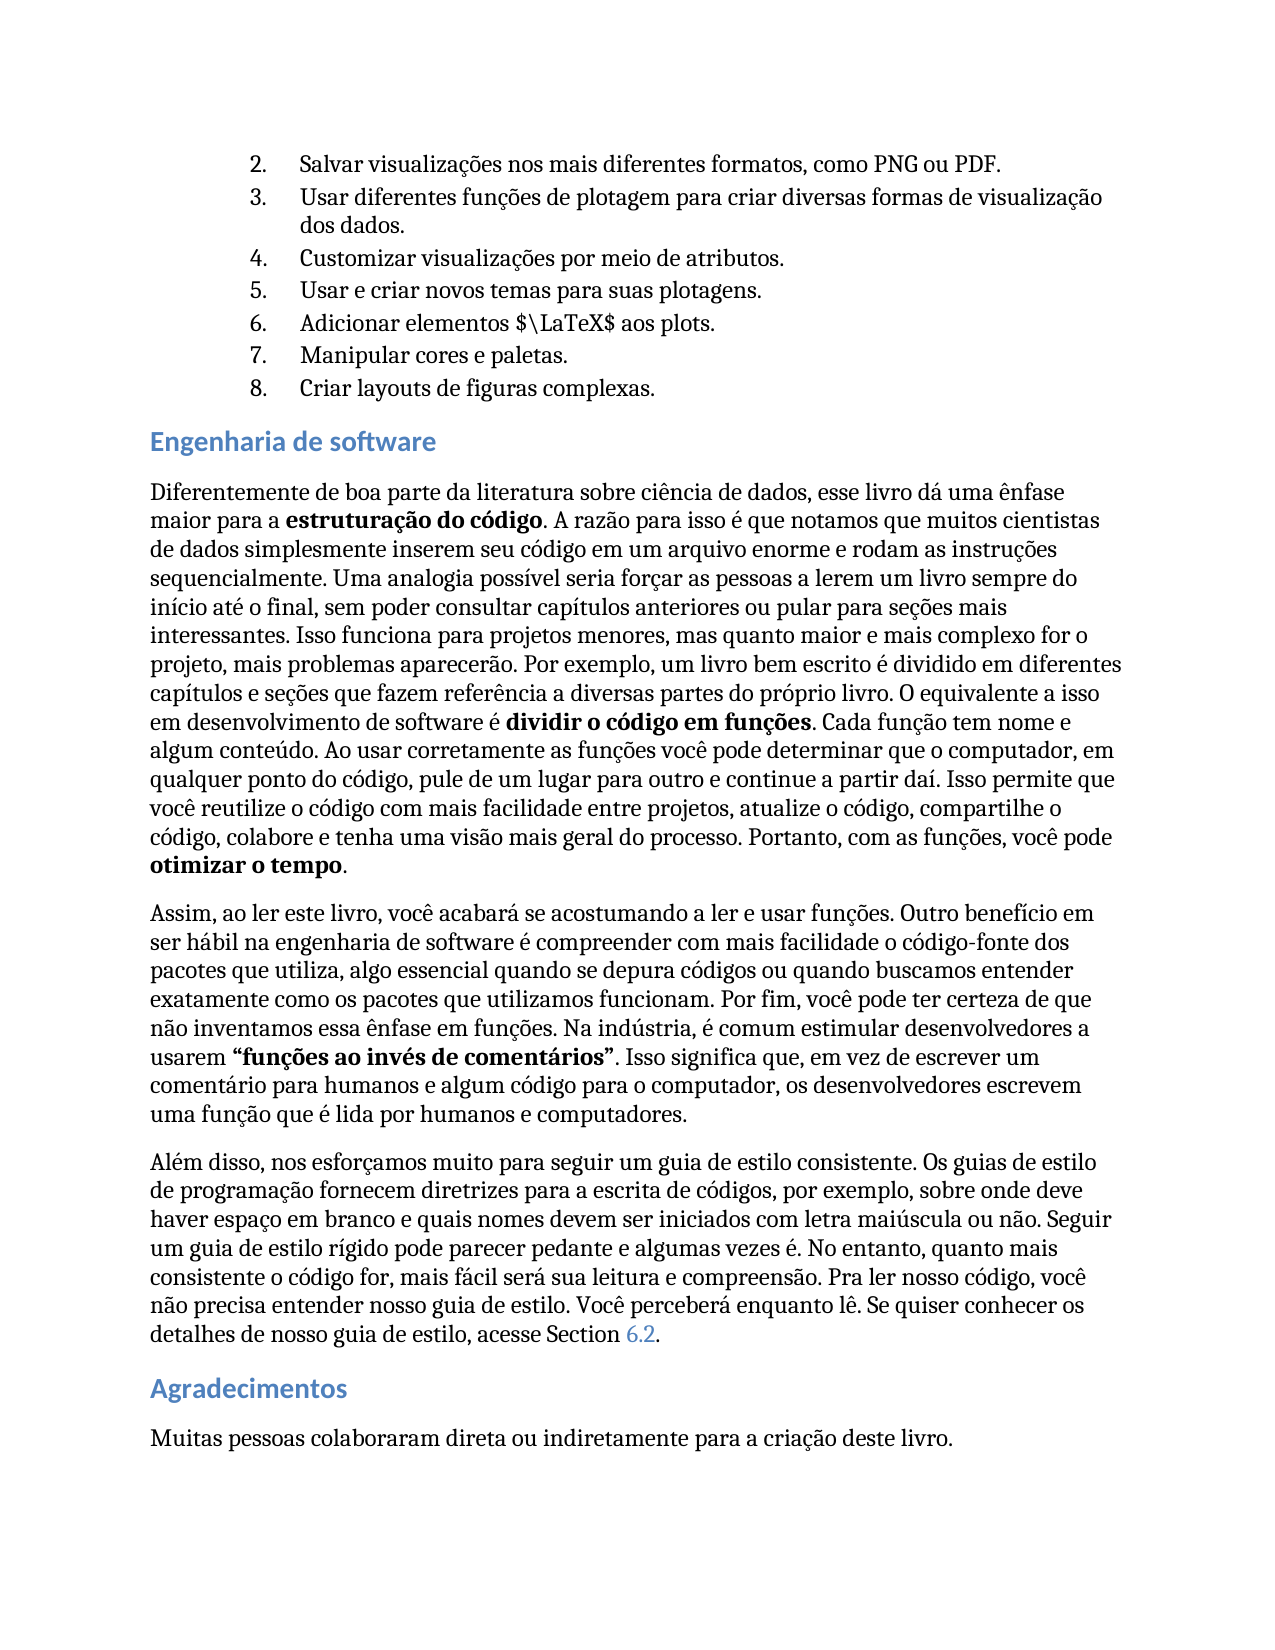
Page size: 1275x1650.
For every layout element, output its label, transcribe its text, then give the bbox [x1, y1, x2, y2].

subtitle Agradecimentos [150, 1370, 1125, 1405]
list Customizar visualizações por meio de atributos. [250, 244, 1125, 272]
text Além disso, nos esforçamos muito para seguir um guia de estilo consistente. Os guias de estilo de programação fornecem diretrizes para a escrita de códigos, por exemplo, sobre onde deve haver espaço em branco e quais nomes devem ser iniciados com letra maiúscula ou não. Seguir um guia de estilo rígido pode parecer pedante e algumas vezes é. No entanto, quanto mais consistente o código for, mais fácil será sua leitura e compreensão. Pra ler nosso código, você não precisa entender nosso guia de estilo. Você perceberá enquanto lê. Se quiser conhecer os detalhes de nosso guia de estilo, acesse Section 6.2. [150, 1148, 1125, 1349]
text Assim, ao ler este livro, você acabará se acostumando a ler e usar funções. Outro benefício em ser hábil na engenharia de software é compreender com mais facilidade o código-fonte dos pacotes que utiliza, algo essencial quando se depura códigos ou quando buscamos entender exatamente como os pacotes que utilizamos funcionam. Por fim, você pode ter certeza de que não inventamos essa ênfase em funções. Na indústria, é comum estimular desenvolvedores a usarem “funções ao invés de comentários”. Isso significa que, em vez de escrever um comentário para humanos e algum código para o computador, os desenvolvedores escrevem uma função que é lida por humanos e computadores. [150, 899, 1125, 1129]
list Usar diferentes funções de plotagem para criar diversas formas de visualização dos dados. [250, 182, 1125, 240]
list Adicionar elementos $\LaTeX$ aos plots. [250, 309, 1125, 337]
list Manipular cores e paletas. [250, 341, 1125, 370]
subtitle Engenharia de software [150, 423, 1125, 459]
text Muitas pessoas colaboraram direta ou indiretamente para a criação deste livro. [150, 1424, 1125, 1453]
list Salvar visualizações nos mais diferentes formatos, como PNG ou PDF. [250, 150, 1125, 179]
list Criar layouts de figuras complexas. [250, 374, 1125, 402]
list Usar e criar novos temas para suas plotagens. [250, 276, 1125, 305]
text Diferentemente de boa parte da literatura sobre ciência de dados, esse livro dá uma ênfase maior para a estruturação do código. A razão para isso é que notamos que muitos cientistas de dados simplesmente inserem seu código em um arquivo enorme e rodam as instruções sequencialmente. Uma analogia possível seria forçar as pessoas a lerem um livro sempre do início até o final, sem poder consultar capítulos anteriores ou pular para seções mais interessantes. Isso funciona para projetos menores, mas quanto maior e mais complexo for o projeto, mais problemas aparecerão. Por exemplo, um livro bem escrito é dividido em diferentes capítulos e seções que fazem referência a diversas partes do próprio livro. O equivalente a isso em desenvolvimento de software é dividir o código em funções. Cada função tem nome e algum conteúdo. Ao usar corretamente as funções você pode determinar que o computador, em qualquer ponto do código, pule de um lugar para outro e continue a partir daí. Isso permite que você reutilize o código com mais facilidade entre projetos, atualize o código, compartilhe o código, colabore e tenha uma visão mais geral do processo. Portanto, com as funções, você pode otimizar o tempo. [150, 478, 1125, 880]
